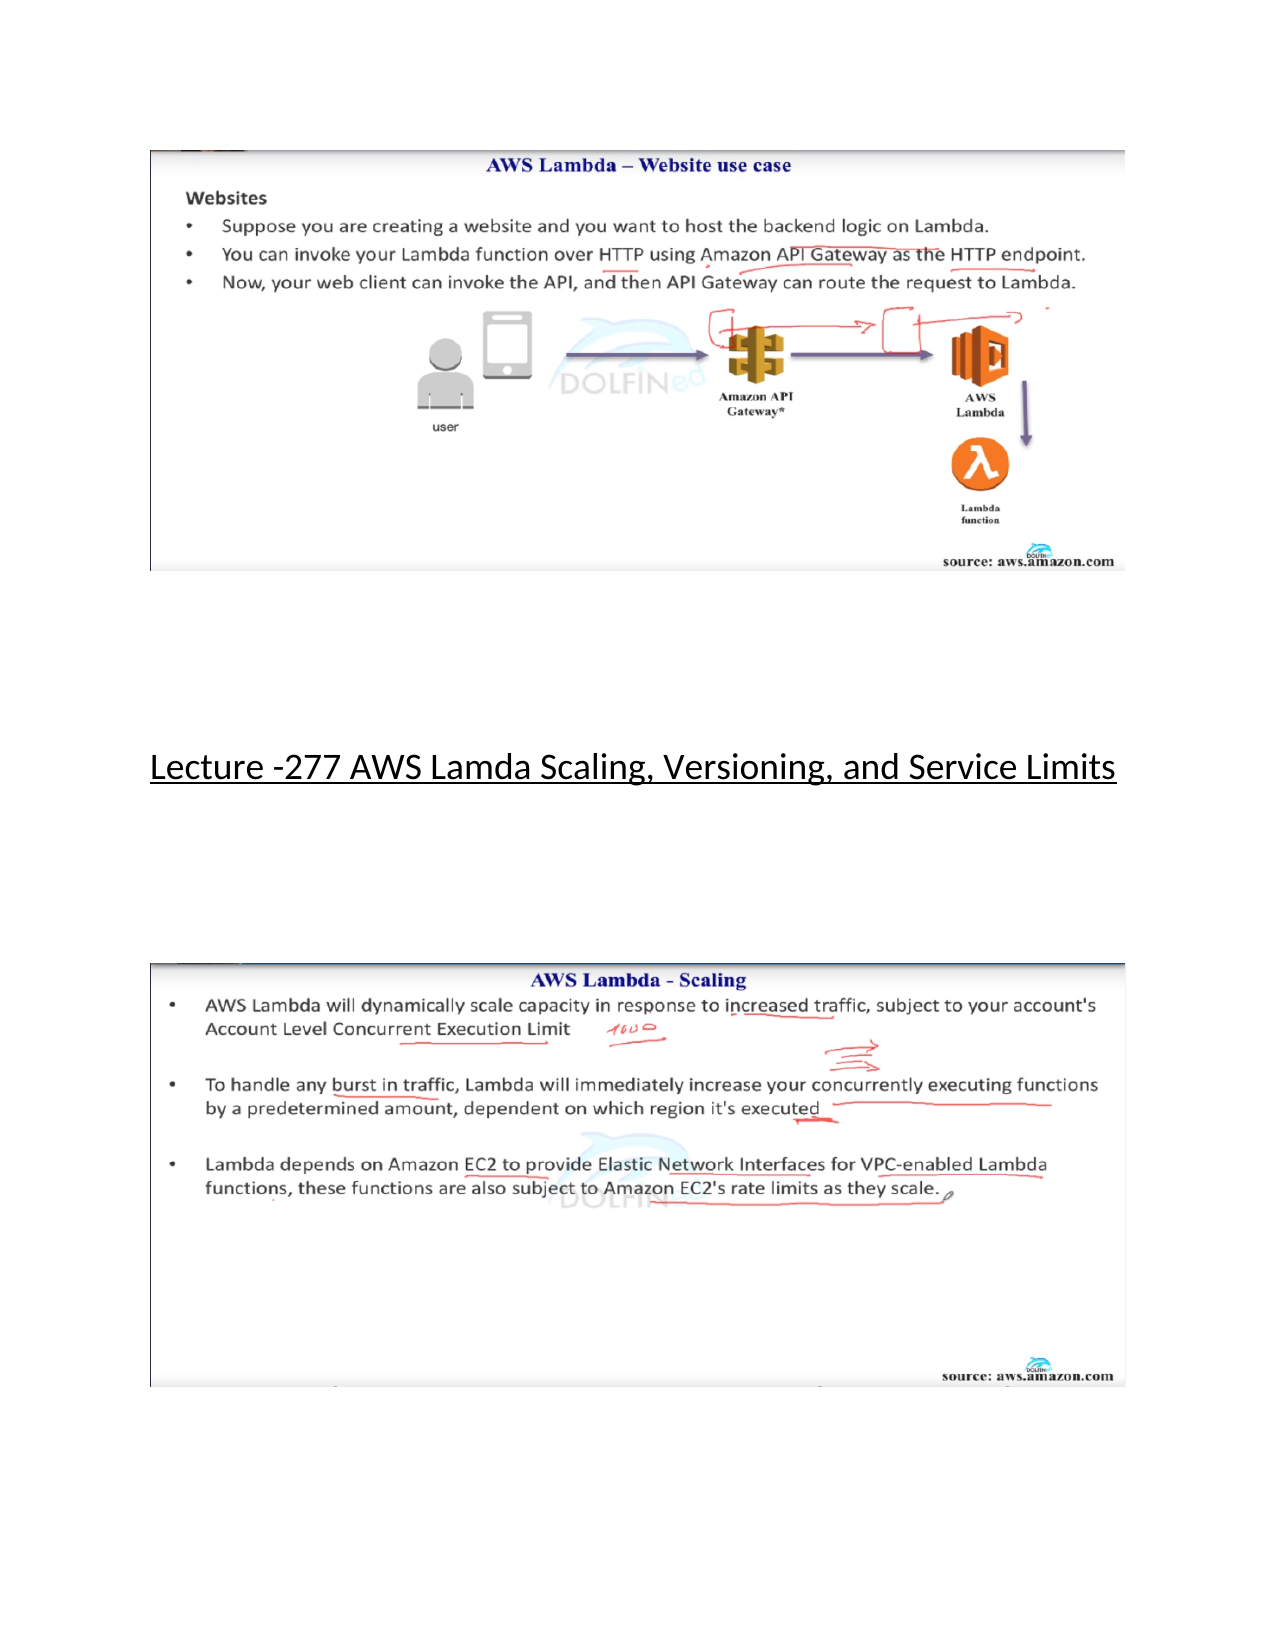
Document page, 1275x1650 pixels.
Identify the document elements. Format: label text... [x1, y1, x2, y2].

picture [150, 150, 1125, 571]
text Lecture -277 AWS Lamda Scaling, Versioning, and Service Limits [150, 743, 1125, 789]
picture [150, 963, 1125, 1387]
